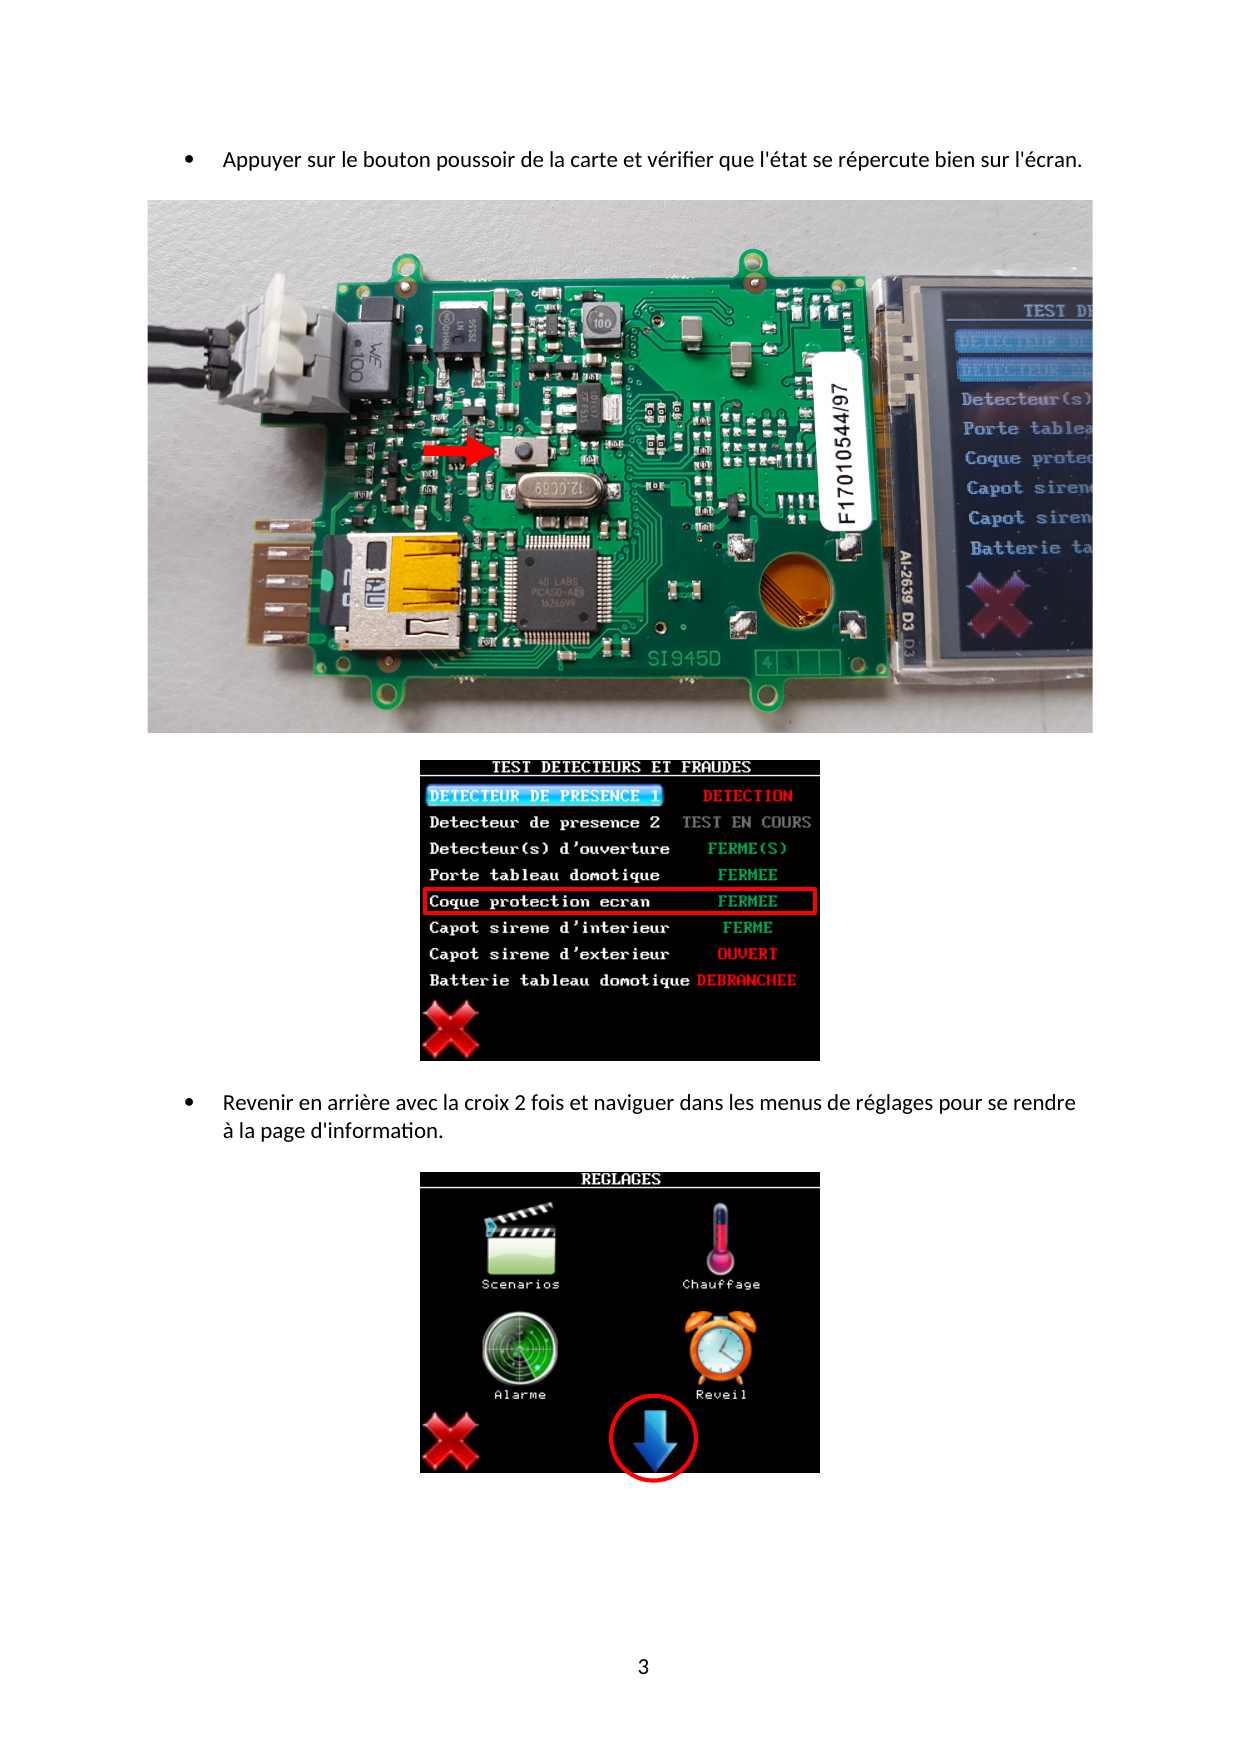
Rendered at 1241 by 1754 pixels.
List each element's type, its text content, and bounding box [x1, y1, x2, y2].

list Appuyer sur le bouton poussoir de la carte et vérifier que l'état se répercute bien sur l'écran. [185, 145, 1093, 173]
picture [147, 200, 1093, 733]
list Revenir en arrière avec la croix 2 fois et naviguer dans les menus de réglages pour se rendre à la page d'information. [185, 1088, 1093, 1144]
picture [420, 760, 820, 1061]
picture [614, 1398, 693, 1473]
picture [420, 1172, 820, 1473]
